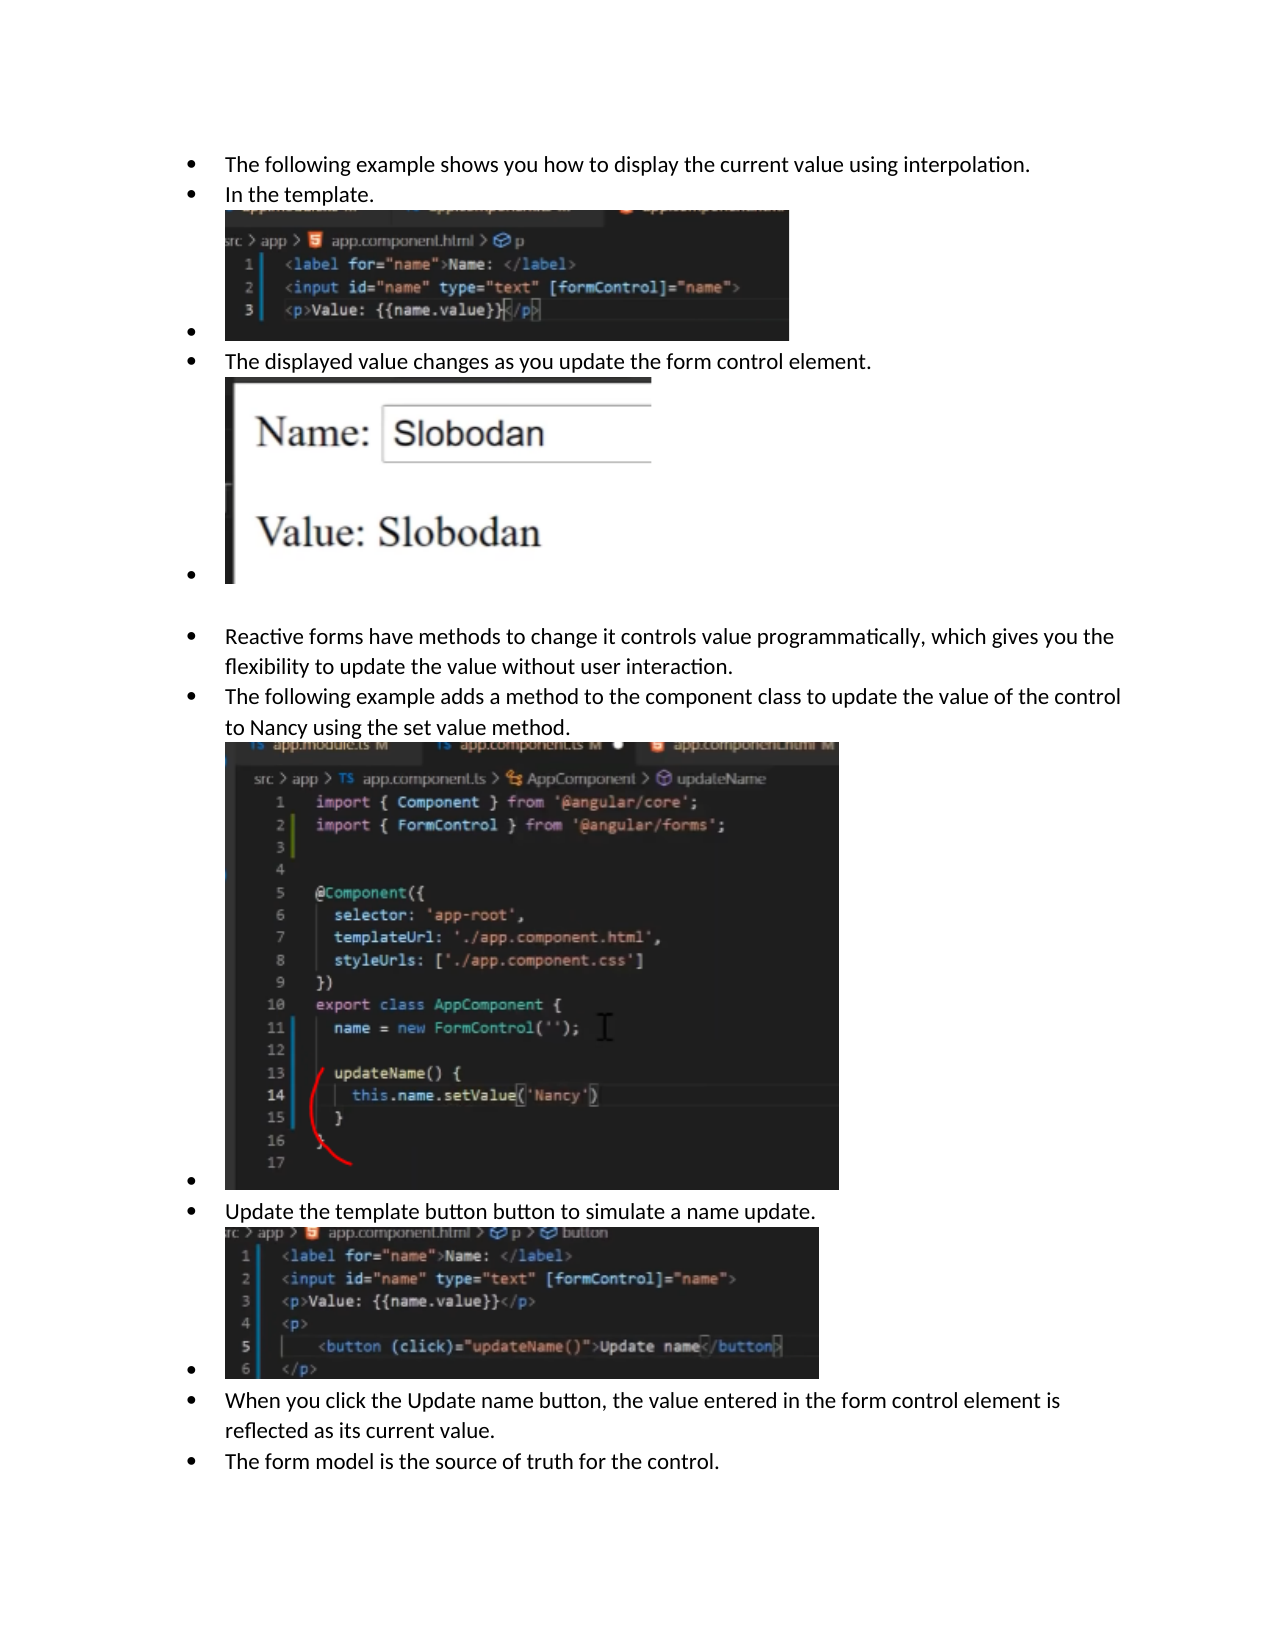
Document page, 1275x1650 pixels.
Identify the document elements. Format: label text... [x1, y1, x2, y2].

picture [225, 210, 790, 341]
list The following example shows you how to display the current value using interpolation. [187, 150, 1125, 178]
picture [225, 742, 839, 1190]
list The displayed value changes as you update the form control element. [187, 347, 1125, 376]
picture [225, 1227, 819, 1379]
list Update the template button button to simulate a name update. [187, 1197, 1125, 1225]
list When you click the Update name button, the value entered in the form control element is reflected as its current value. [187, 1386, 1125, 1444]
list In the template. [187, 180, 1125, 208]
list The form model is the source of truth for the control. [187, 1447, 1125, 1475]
picture [225, 377, 652, 584]
list The following example adds a method to the component class to update the value of the control to Nancy using the set value method. [187, 682, 1125, 741]
list Reactive forms have methods to change it controls value programmatically, which gives you the flexibility to update the value without user interaction. [187, 622, 1125, 680]
